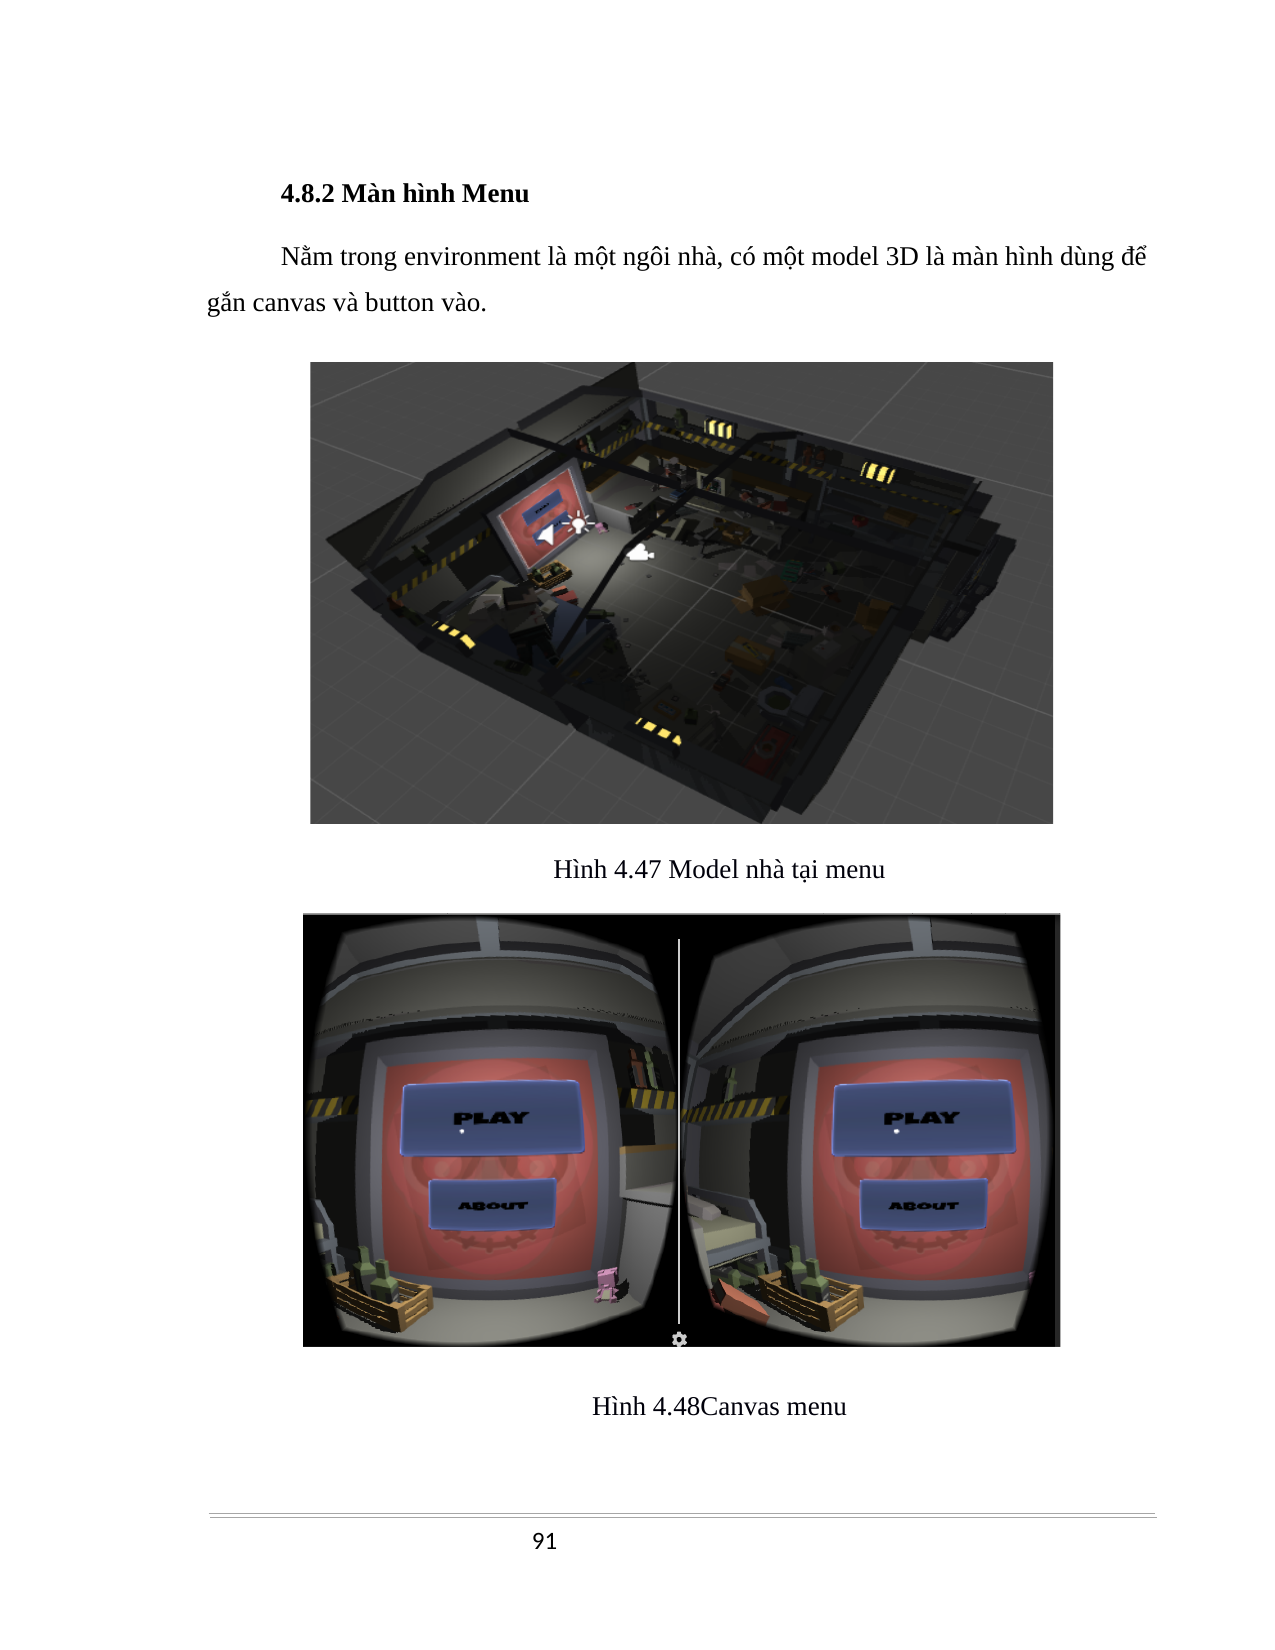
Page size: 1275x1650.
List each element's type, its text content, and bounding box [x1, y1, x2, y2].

list Nằm trong environment là một ngôi nhà, có một model 3D là màn hình dùng để gắn canvas và button vào. [207, 240, 1157, 318]
picture [303, 913, 1061, 1347]
list Hình 4.47 Model nhà tại menu [282, 853, 1157, 884]
picture [310, 362, 1054, 824]
list Hình 4.48Canvas menu [282, 1390, 1157, 1421]
subtitle 4.8.2 Màn hình Menu [281, 177, 1157, 208]
